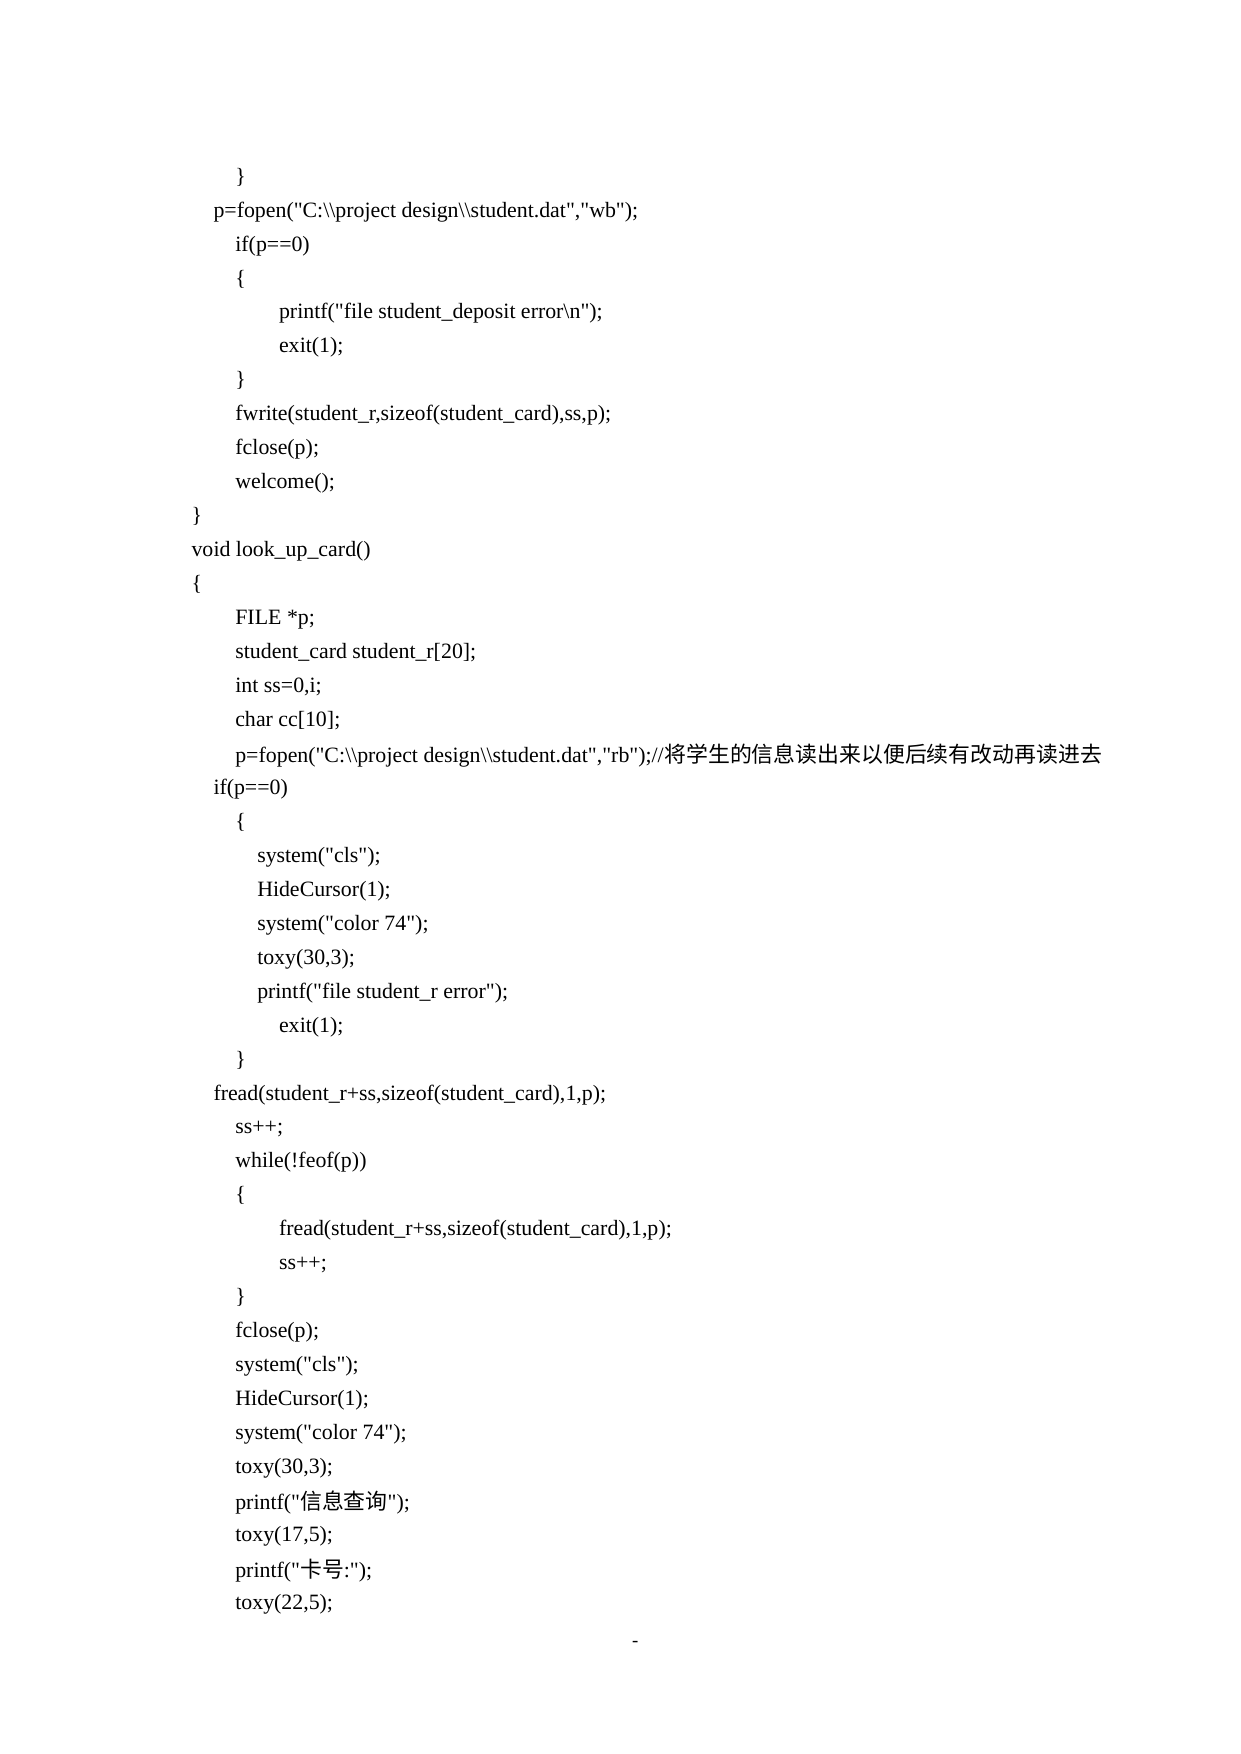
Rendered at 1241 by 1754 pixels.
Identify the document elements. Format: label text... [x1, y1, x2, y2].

text system("color 74"); [148, 1415, 1122, 1449]
text void look_up_card() [148, 532, 1122, 566]
text HideCursor(1); [148, 871, 1122, 905]
text printf("file student_r error"); [148, 973, 1122, 1007]
text ss++; [148, 1245, 1122, 1279]
text FILE *p; [148, 600, 1122, 634]
text toxy(22,5); [148, 1584, 1122, 1618]
text } [148, 1041, 1122, 1075]
text { [148, 566, 1122, 600]
text printf("卡号:"); [148, 1551, 1122, 1584]
text fwrite(student_r,sizeof(student_card),ss,p); [148, 396, 1122, 430]
text toxy(17,5); [148, 1517, 1122, 1551]
text student_card student_r[20]; [148, 634, 1122, 668]
text printf("信息查询"); [148, 1483, 1122, 1517]
text } [148, 1279, 1122, 1313]
text exit(1); [148, 1007, 1122, 1041]
text while(!feof(p)) [148, 1143, 1122, 1177]
text fread(student_r+ss,sizeof(student_card),1,p); [148, 1211, 1122, 1245]
text exit(1); [148, 328, 1122, 362]
text printf("file student_deposit error\n"); [148, 294, 1122, 328]
text } [148, 158, 1122, 192]
text } [148, 362, 1122, 396]
text p=fopen("C:\\project design\\student.dat","wb"); [148, 192, 1122, 226]
text fclose(p); [148, 1313, 1122, 1347]
text fclose(p); [148, 430, 1122, 464]
text int ss=0,i; [148, 668, 1122, 702]
text { [148, 260, 1122, 294]
text { [148, 803, 1122, 837]
text system("color 74"); [148, 905, 1122, 939]
text p=fopen("C:\\project design\\student.dat","rb");//将学生的信息读出来以便后续有改动再读进去 [148, 736, 1122, 769]
text ss++; [148, 1109, 1122, 1143]
text welcome(); [148, 464, 1122, 498]
text toxy(30,3); [148, 1449, 1122, 1483]
text { [148, 1177, 1122, 1211]
text if(p==0) [148, 769, 1122, 803]
text HideCursor(1); [148, 1381, 1122, 1415]
text system("cls"); [148, 837, 1122, 871]
text } [148, 498, 1122, 532]
text fread(student_r+ss,sizeof(student_card),1,p); [148, 1075, 1122, 1109]
text toxy(30,3); [148, 939, 1122, 973]
text if(p==0) [148, 226, 1122, 260]
text char cc[10]; [148, 702, 1122, 736]
text system("cls"); [148, 1347, 1122, 1381]
